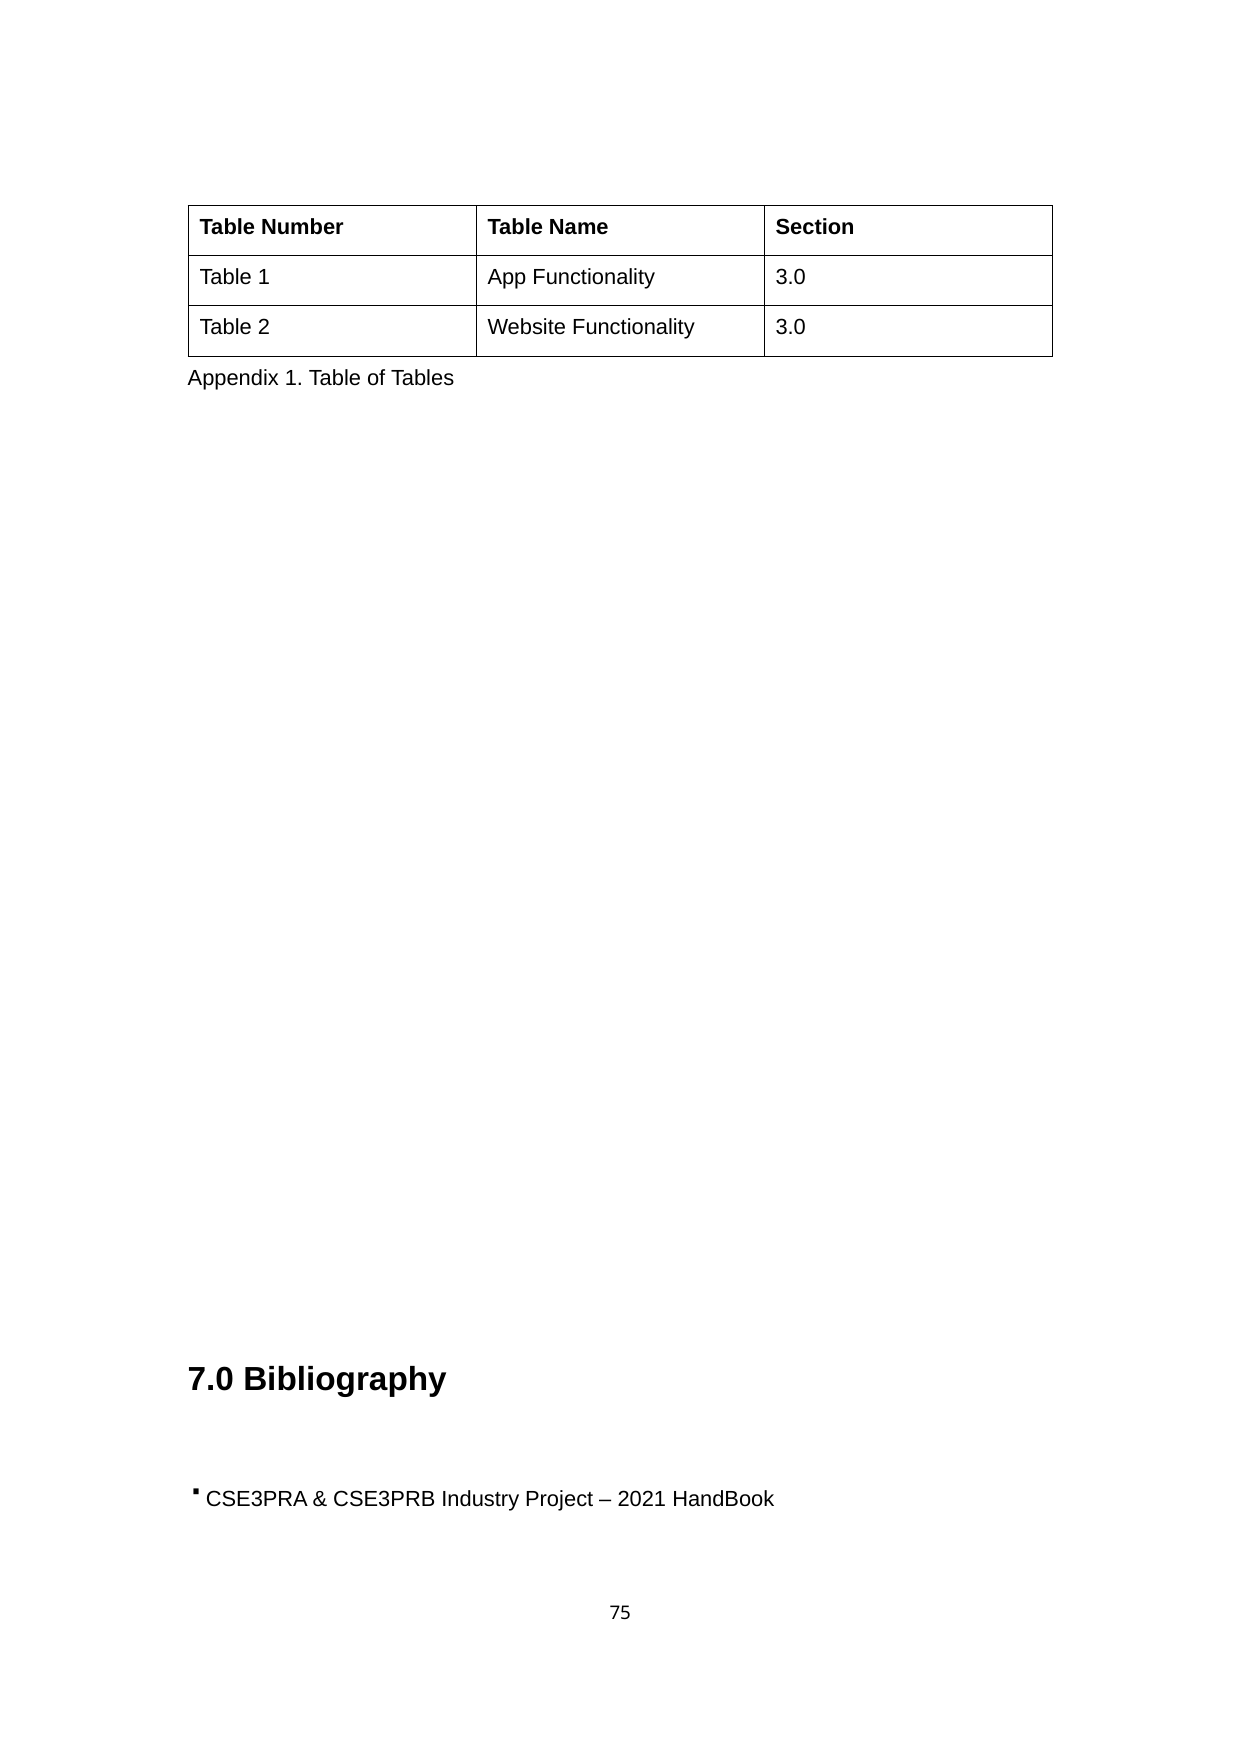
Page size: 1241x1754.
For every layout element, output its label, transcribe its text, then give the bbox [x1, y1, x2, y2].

text Appendix 1. Table of Tables [187, 361, 1053, 393]
table_cell Table 1 [189, 256, 476, 305]
table_cell Table 2 [189, 306, 476, 356]
table_cell 3.0 [765, 256, 1052, 305]
subtitle 7.0 Bibliography [187, 1346, 1053, 1411]
table_cell 3.0 [765, 306, 1052, 356]
table_cell Website Functionality [477, 306, 764, 356]
table_cell App Functionality [477, 256, 764, 305]
table_header Section [765, 206, 1052, 255]
text ·CSE3PRA & CSE3PRB Industry Project – 2021 HandBook [187, 1454, 1053, 1519]
table_header Table Name [477, 206, 764, 255]
table_header Table Number [189, 206, 476, 255]
